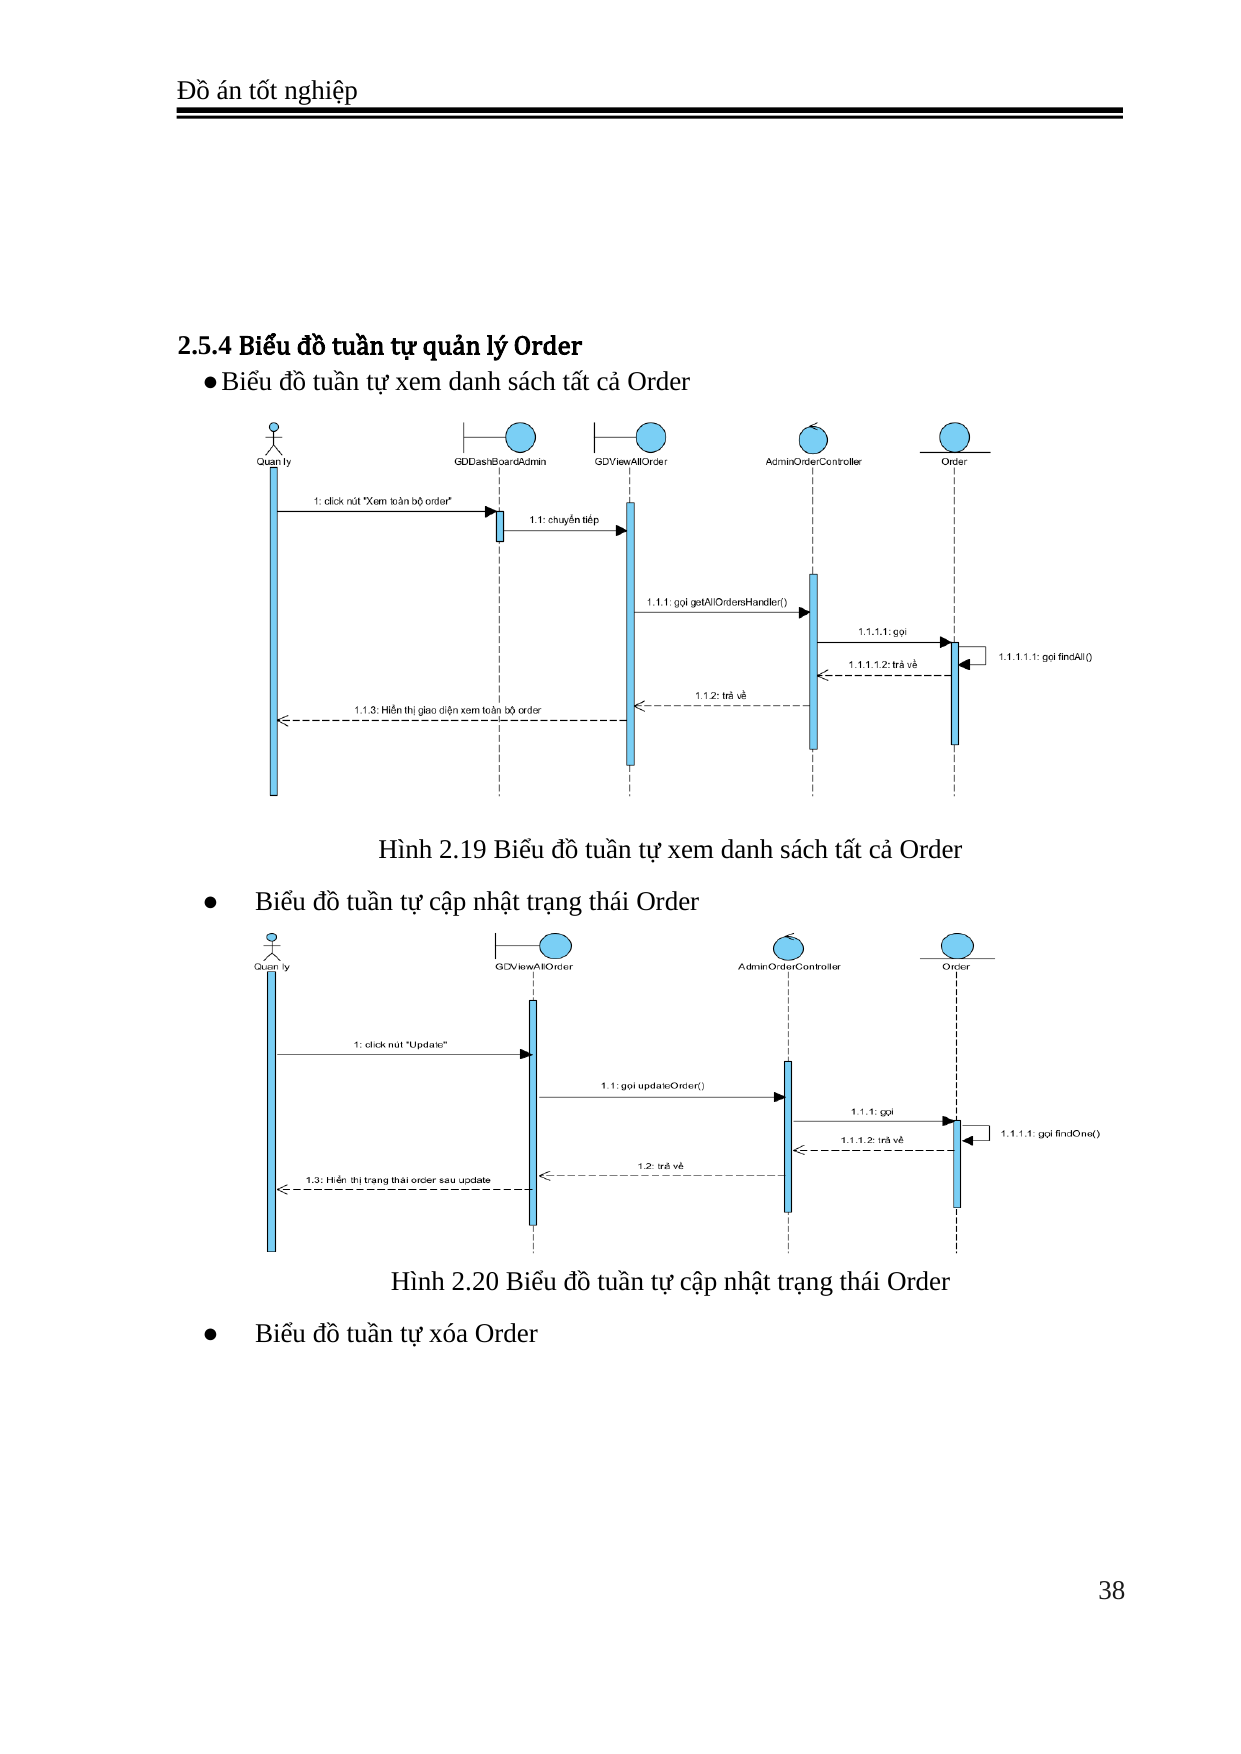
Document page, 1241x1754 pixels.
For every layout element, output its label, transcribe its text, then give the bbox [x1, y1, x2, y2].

list Biểu đồ tuần tự cập nhật trạng thái Order [202, 885, 1157, 916]
list Biểu đồ tuần tự xem danh sách tất cả Order [202, 365, 1157, 396]
list Biểu đồ tuần tự xóa Order [202, 1317, 1157, 1349]
subtitle Biểu đồ tuần tự quản lý Order [177, 329, 1125, 360]
picture [221, 404, 1107, 827]
picture [221, 924, 1107, 1260]
